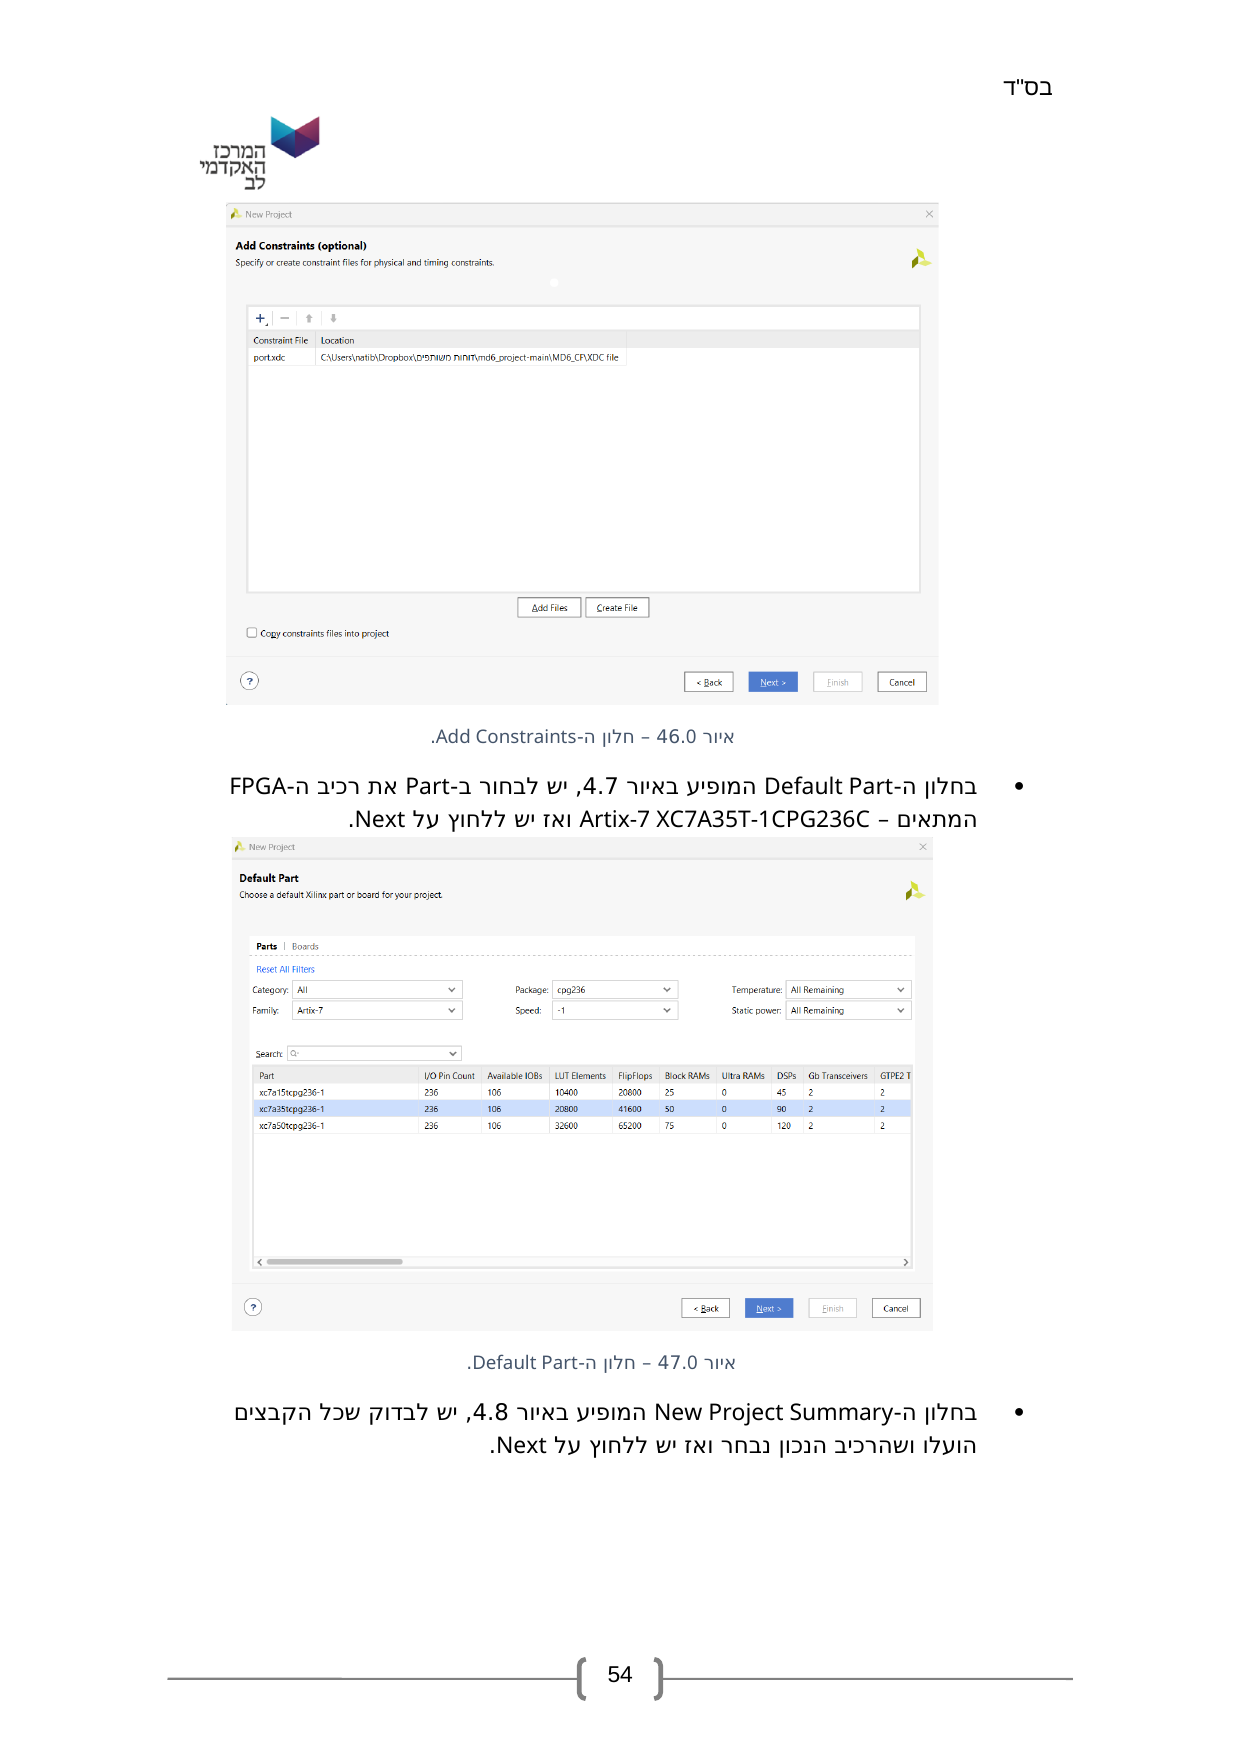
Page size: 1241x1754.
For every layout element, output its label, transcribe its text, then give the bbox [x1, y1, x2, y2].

list בחלון ה-New Project Summary המופיע באיור 4.8, יש לבדוק שכל הקבצים הועלו ושהרכיב הנכון נבחר ואז יש ללחוץ על Next. [187, 1396, 1015, 1460]
list בחלון ה-Default Part המופיע באיור 4.7, יש לבחור ב-Part את רכיב ה-FPGA המתאים – Artix-7 XC7A35T-1CPG236C ואז יש ללחוץ על Next. [187, 770, 1015, 835]
picture [226, 202, 939, 705]
picture [231, 837, 933, 1331]
